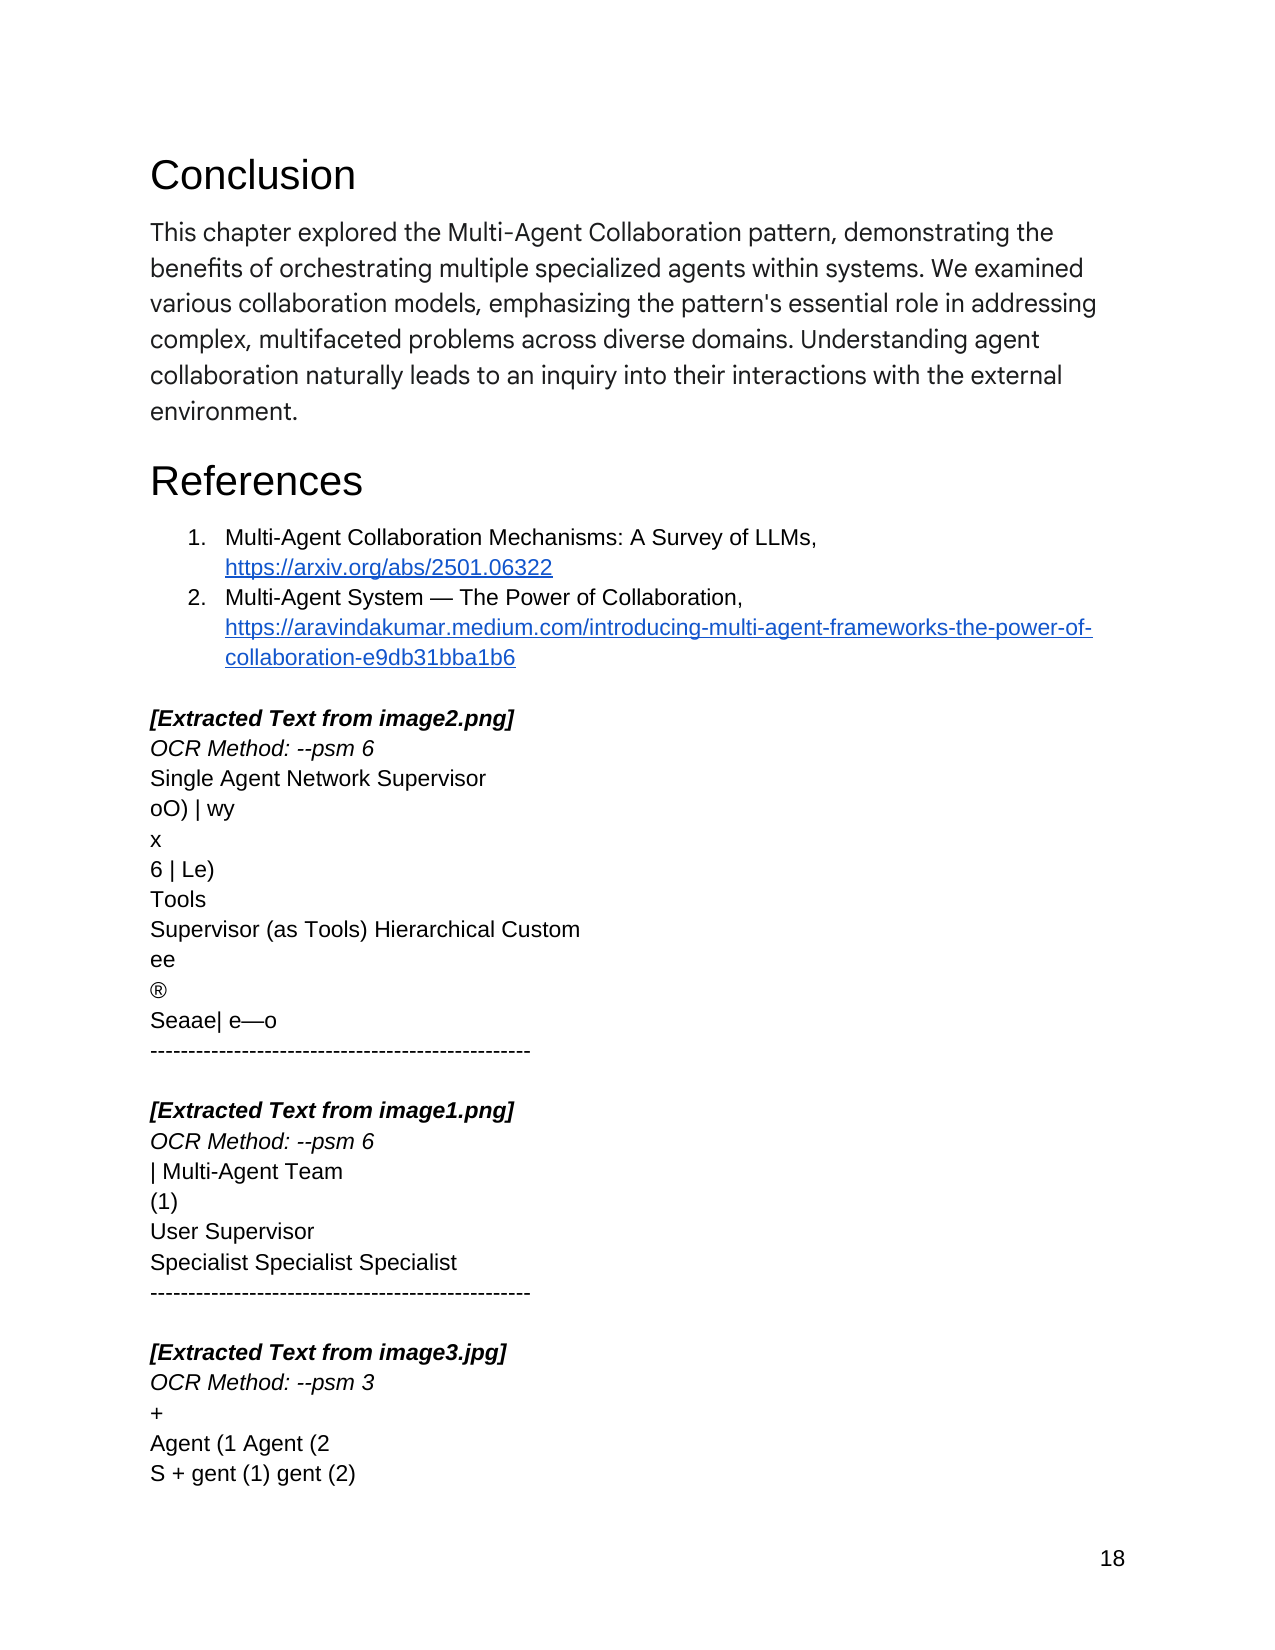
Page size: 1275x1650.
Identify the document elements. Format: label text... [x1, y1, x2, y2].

text OCR Method: --psm 6 [150, 735, 1125, 761]
text | Multi-Agent Team (1) User Supervisor Specialist Specialist Specialist [150, 1158, 1125, 1275]
text -------------------------------------------------- [150, 1279, 1125, 1305]
list Multi-Agent System — The Power of Collaboration, https://aravindakumar.medium.com/introducing-multi-agent-frameworks-the-power-of-collaboration-e9db31bba1b6 [187, 584, 1125, 671]
text OCR Method: --psm 3 [150, 1369, 1125, 1396]
text [Extracted Text from image2.png] [150, 674, 1125, 731]
text Single Agent Network Supervisor oO) | wy x 6 | Le) Tools Supervisor (as Tools) Hierarchical Custom ee ® Seaae| e—o [150, 765, 1125, 1033]
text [150, 1399, 1125, 1486]
list Multi-Agent Collaboration Mechanisms: A Survey of LLMs, https://arxiv.org/abs/2501.06322 [187, 523, 1125, 580]
text [Extracted Text from image3.jpg] [150, 1309, 1125, 1366]
text [Extracted Text from image1.png] [150, 1067, 1125, 1124]
text This chapter explored the Multi-Agent Collaboration pattern, demonstrating the benefits of orchestrating multiple specialized agents within systems. We examined various collaboration models, emphasizing the pattern's essential role in addressing complex, multifaceted problems across diverse domains. Understanding agent collaboration naturally leads to an inquiry into their interactions with the external environment. [150, 217, 1125, 427]
text -------------------------------------------------- [150, 1037, 1125, 1063]
subtitle Conclusion [150, 150, 1125, 198]
subtitle References [150, 456, 1125, 504]
text OCR Method: --psm 6 [150, 1128, 1125, 1154]
